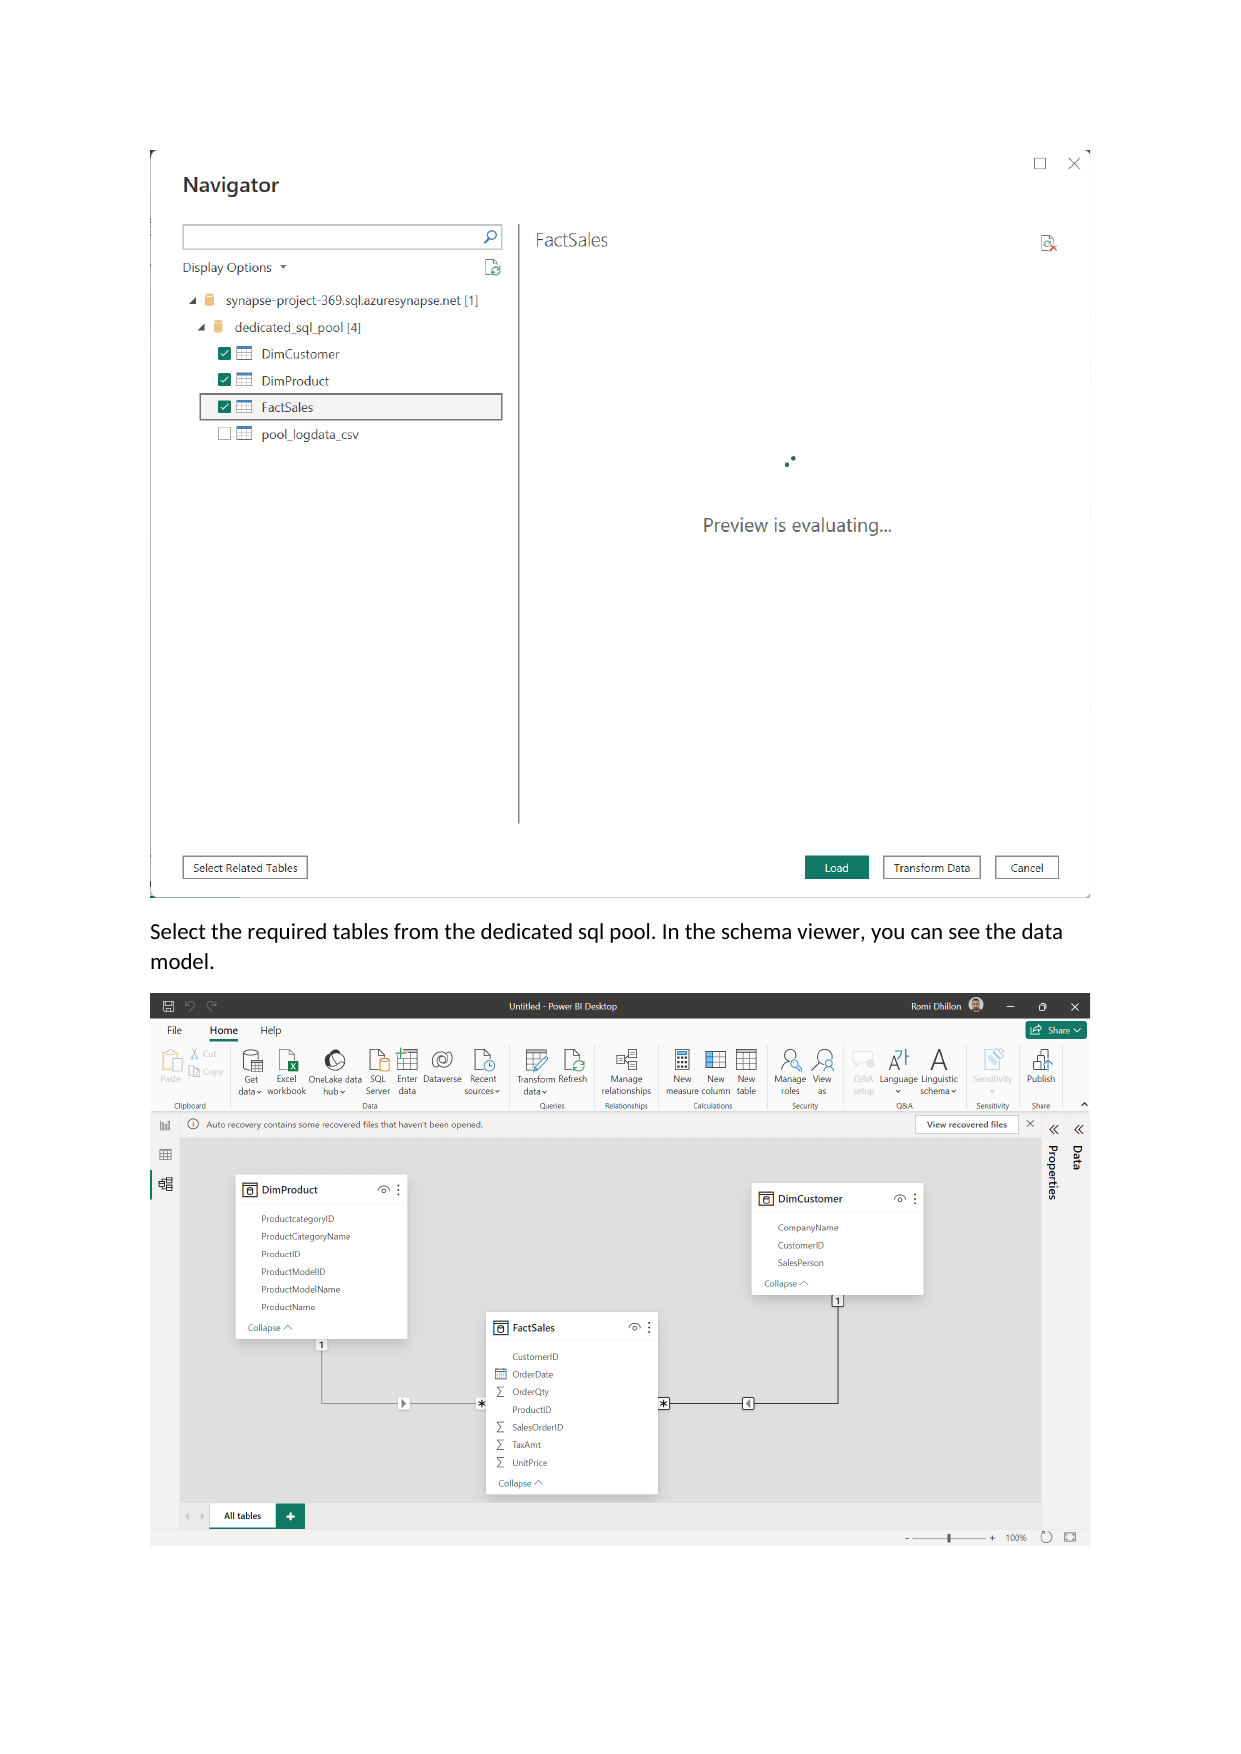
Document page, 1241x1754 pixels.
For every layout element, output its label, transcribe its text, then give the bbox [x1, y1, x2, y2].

text Select the required tables from the dedicated sql pool. In the schema viewer, you can see the data model. [150, 917, 1090, 975]
picture [150, 993, 1091, 1546]
picture [150, 150, 1091, 898]
